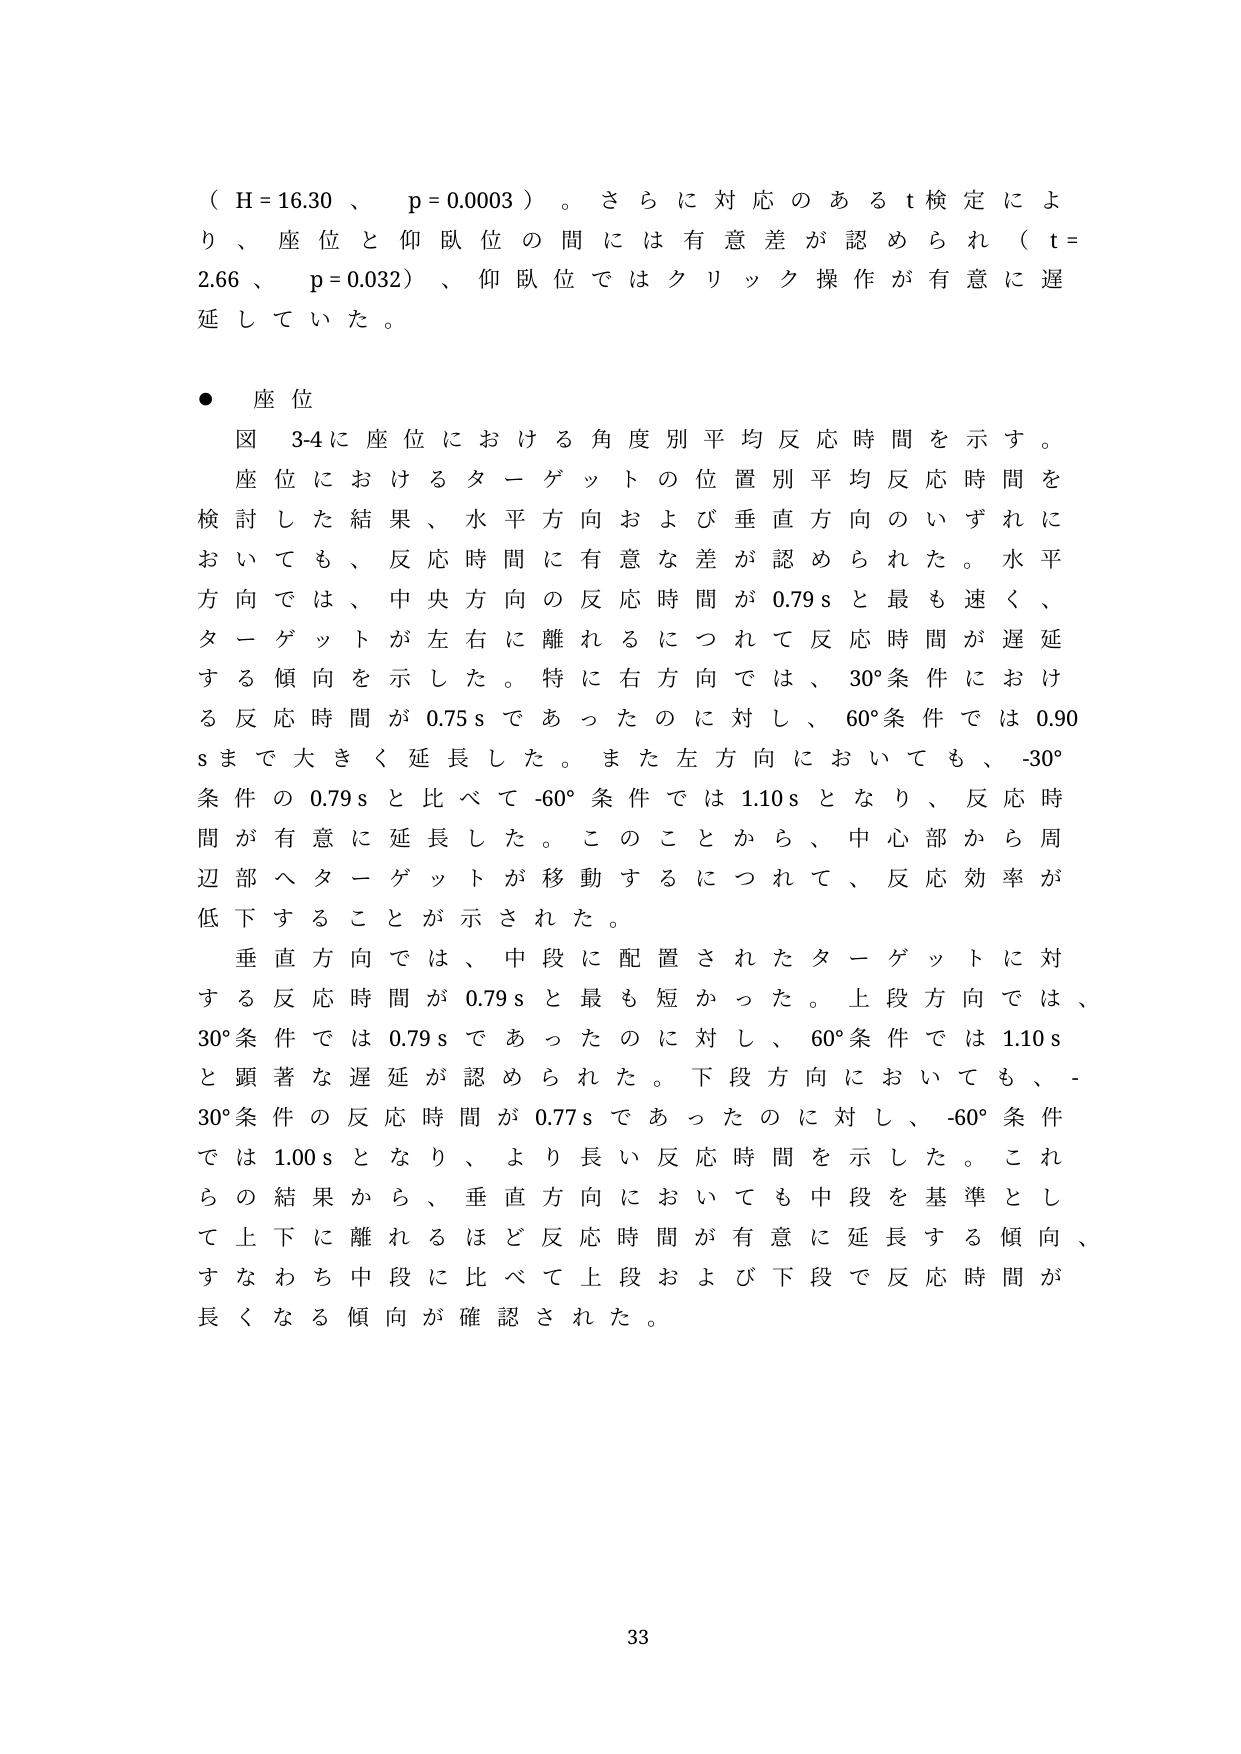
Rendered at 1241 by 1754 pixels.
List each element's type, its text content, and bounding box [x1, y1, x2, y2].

text 図 3-4に座位における角度別平均反応時間を示す。 [197, 418, 1078, 458]
text 座位におけるターゲットの位置別平均反応時間を検討した結果、水平方向および垂直方向のいずれにおいても、反応時間に有意な差が認められた。水平方向では、中央方向の反応時間が0.79 sと最も速く、ターゲットが左右に離れるにつれて反応時間が遅延する傾向を示した。特に右方向では、30°条件における反応時間が0.75 sであったのに対し、60°条件では0.90 sまで大きく延長した。また左方向においても、-30°条件の0.79 sと比べて-60°条件では1.10 sとなり、反応時間が有意に延長した。このことから、中心部から周辺部へターゲットが移動するにつれて、反応効率が低下することが示された。 [197, 458, 1078, 937]
text 垂直方向では、中段に配置されたターゲットに対する反応時間が0.79 sと最も短かった。上段方向では、30°条件では0.79 sであったのに対し、60°条件では1.10 sと顕著な遅延が認められた。下段方向においても、-30°条件の反応時間が0.77 sであったのに対し、-60°条件では1.00 sとなり、より長い反応時間を示した。これらの結果から、垂直方向においても中段を基準として上下に離れるほど反応時間が有意に延長する傾向、すなわち中段に比べて上段および下段で反応時間が長くなる傾向が確認された。 [197, 937, 1078, 1336]
list 座位 [197, 378, 1078, 418]
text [197, 179, 1078, 338]
